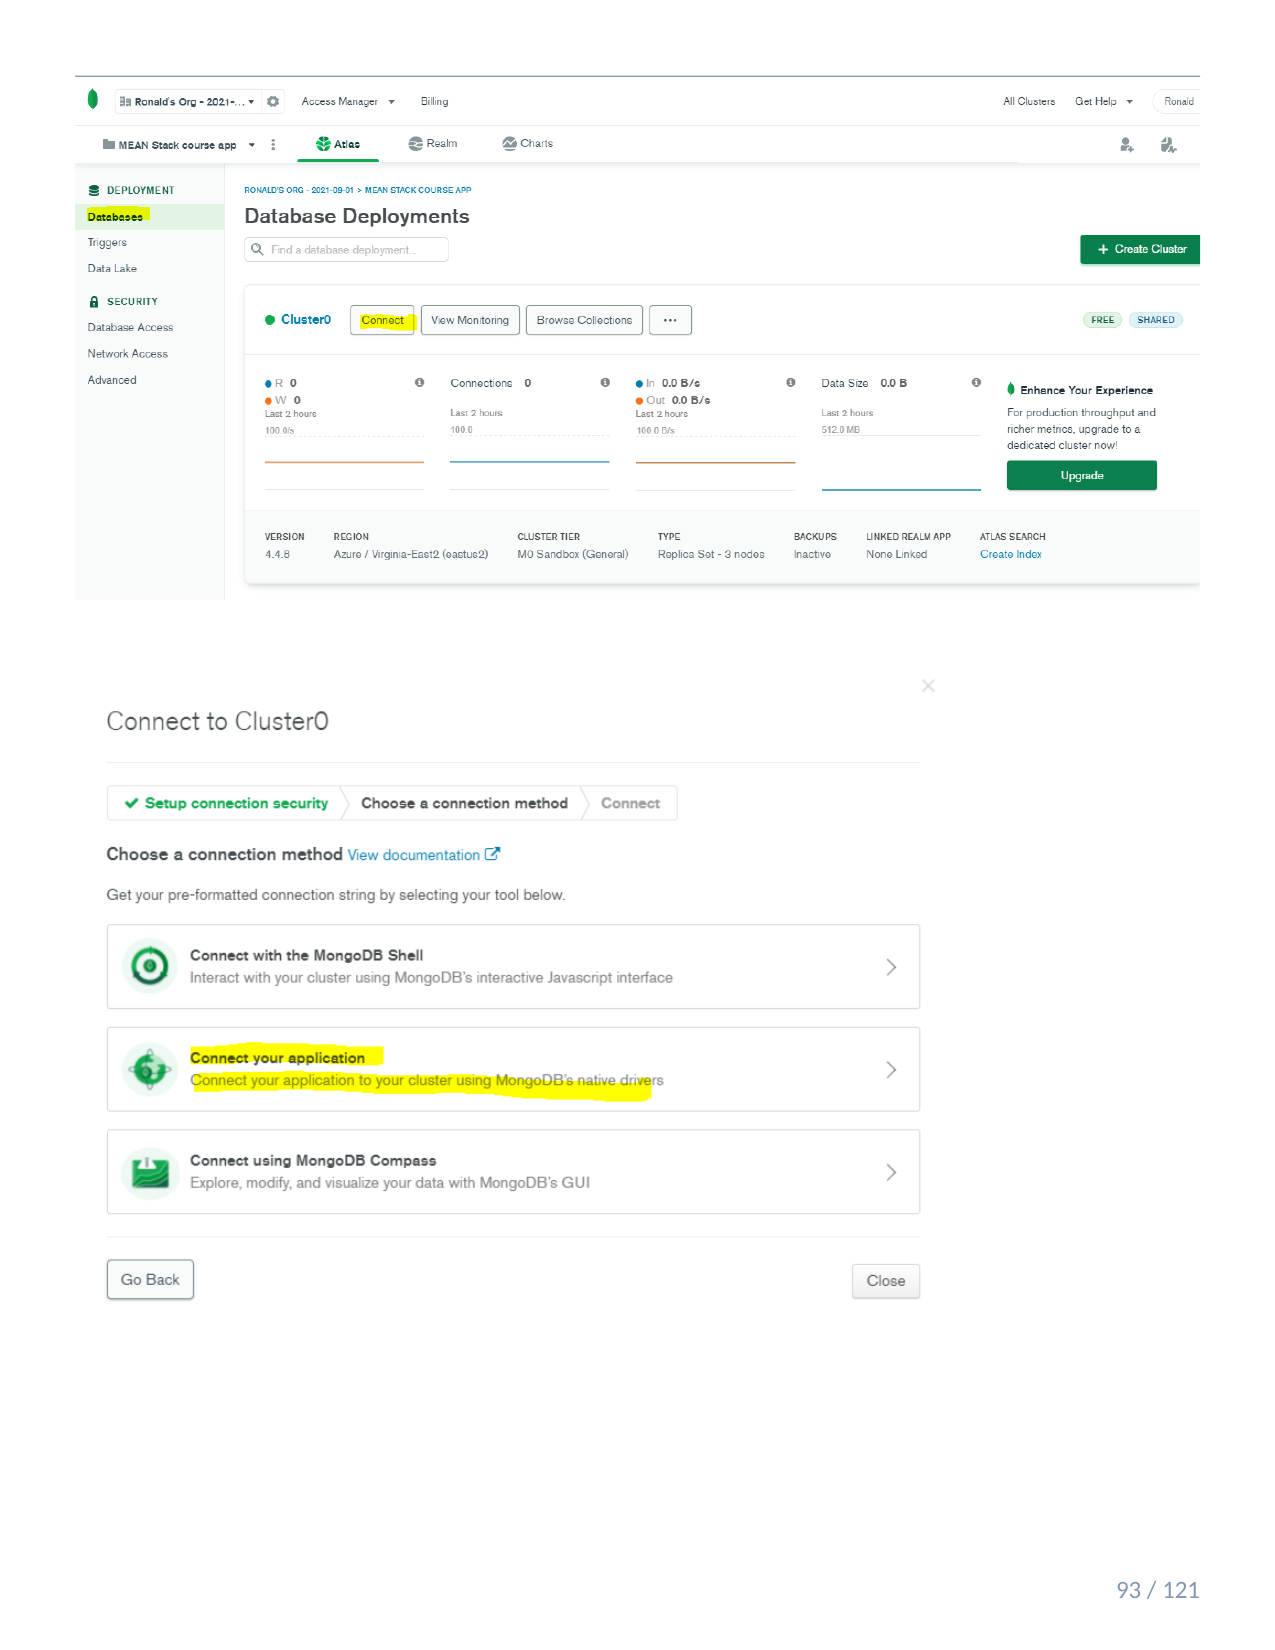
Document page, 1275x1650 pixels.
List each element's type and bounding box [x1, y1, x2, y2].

picture [75, 75, 1200, 600]
picture [75, 665, 938, 1329]
